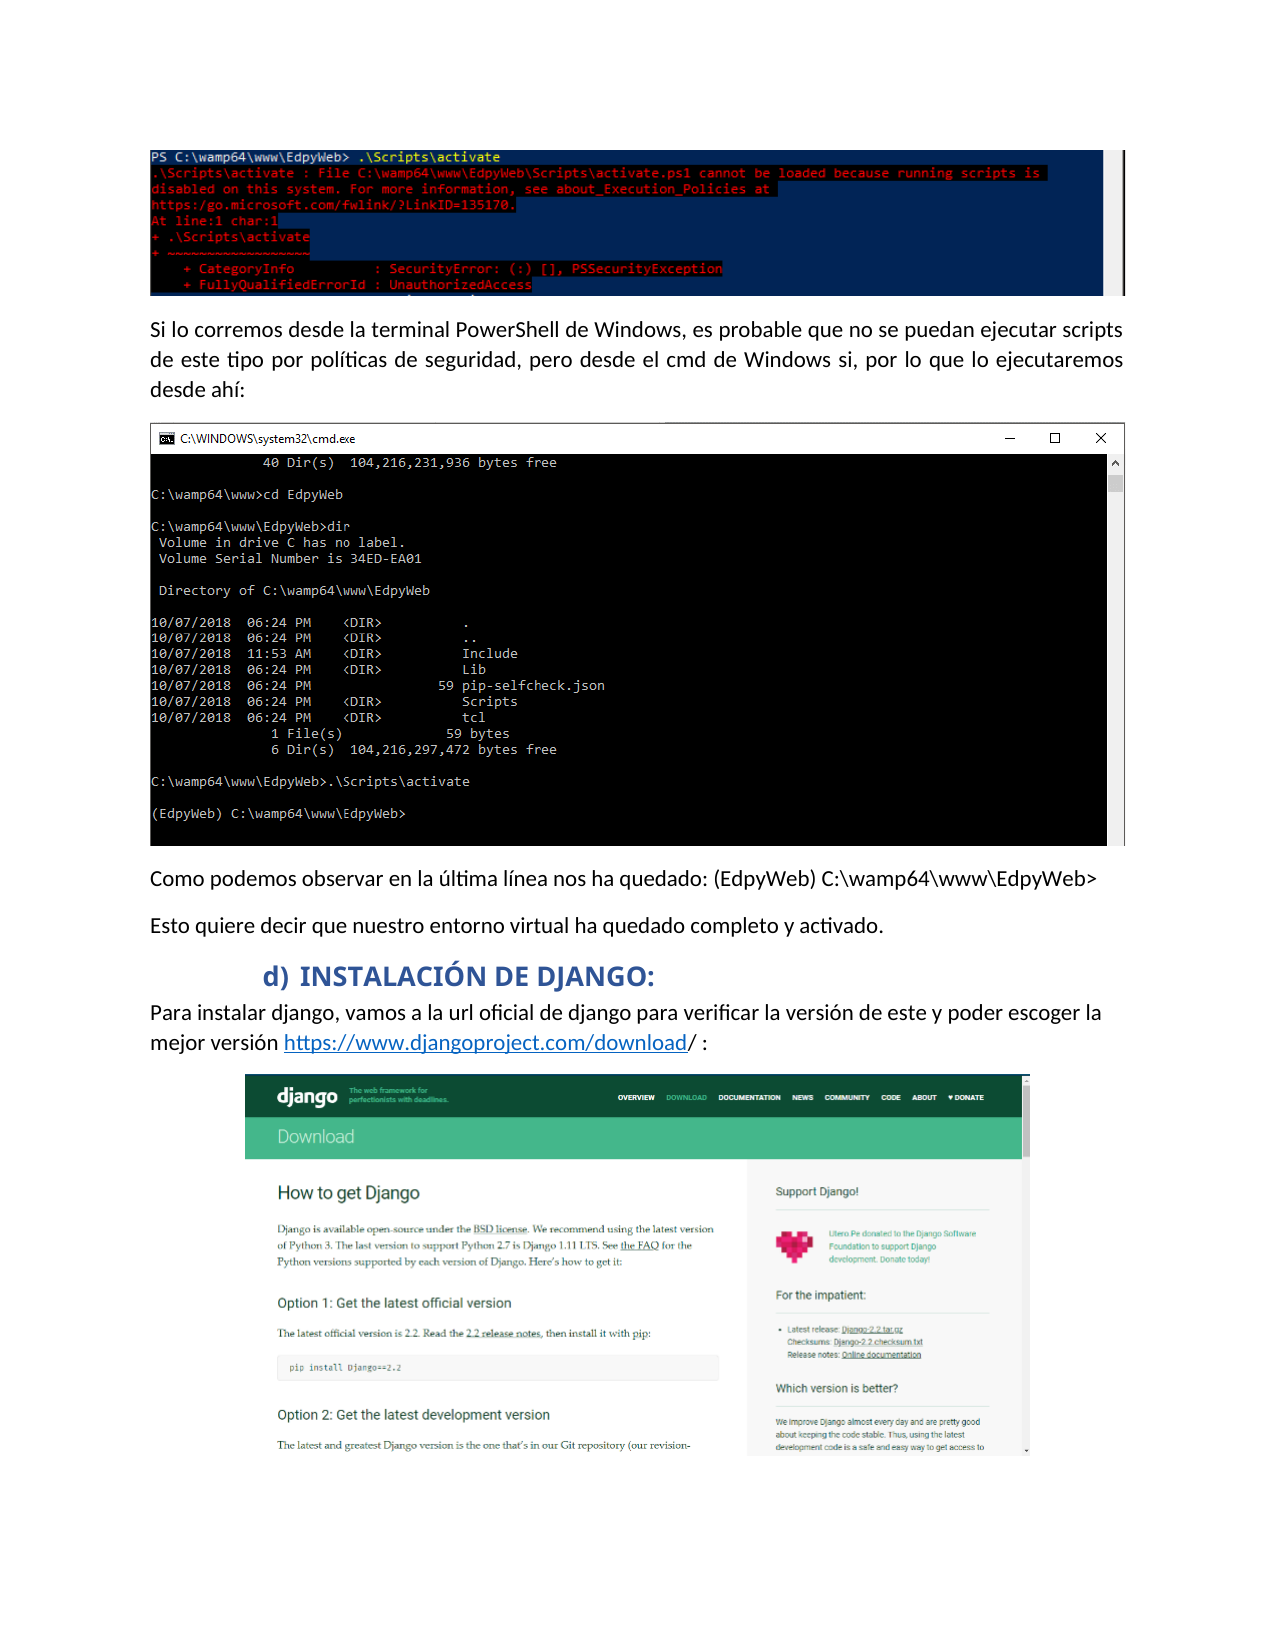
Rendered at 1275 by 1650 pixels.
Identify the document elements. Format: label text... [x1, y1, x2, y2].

subtitle INSTALACIÓN DE DJANGO: [262, 958, 1125, 995]
picture [150, 422, 1125, 846]
text Como podemos observar en la última línea nos ha quedado: (EdpyWeb) C:\wamp64\www\EdpyWeb> [150, 864, 1125, 892]
picture [245, 1076, 1030, 1456]
text Para instalar django, vamos a la url oficial de django para verificar la versión de este y poder escoger la mejor versión https://www.djangoproject.com/download/ : [150, 998, 1125, 1056]
text Si lo corremos desde la terminal PowerShell de Windows, es probable que no se puedan ejecutar scripts de este tipo por políticas de seguridad, pero desde el cmd de Windows si, por lo que lo ejecutaremos desde ahí: [150, 315, 1125, 403]
picture [150, 150, 1125, 296]
text Esto quiere decir que nuestro entorno virtual ha quedado completo y activado. [150, 911, 1125, 939]
